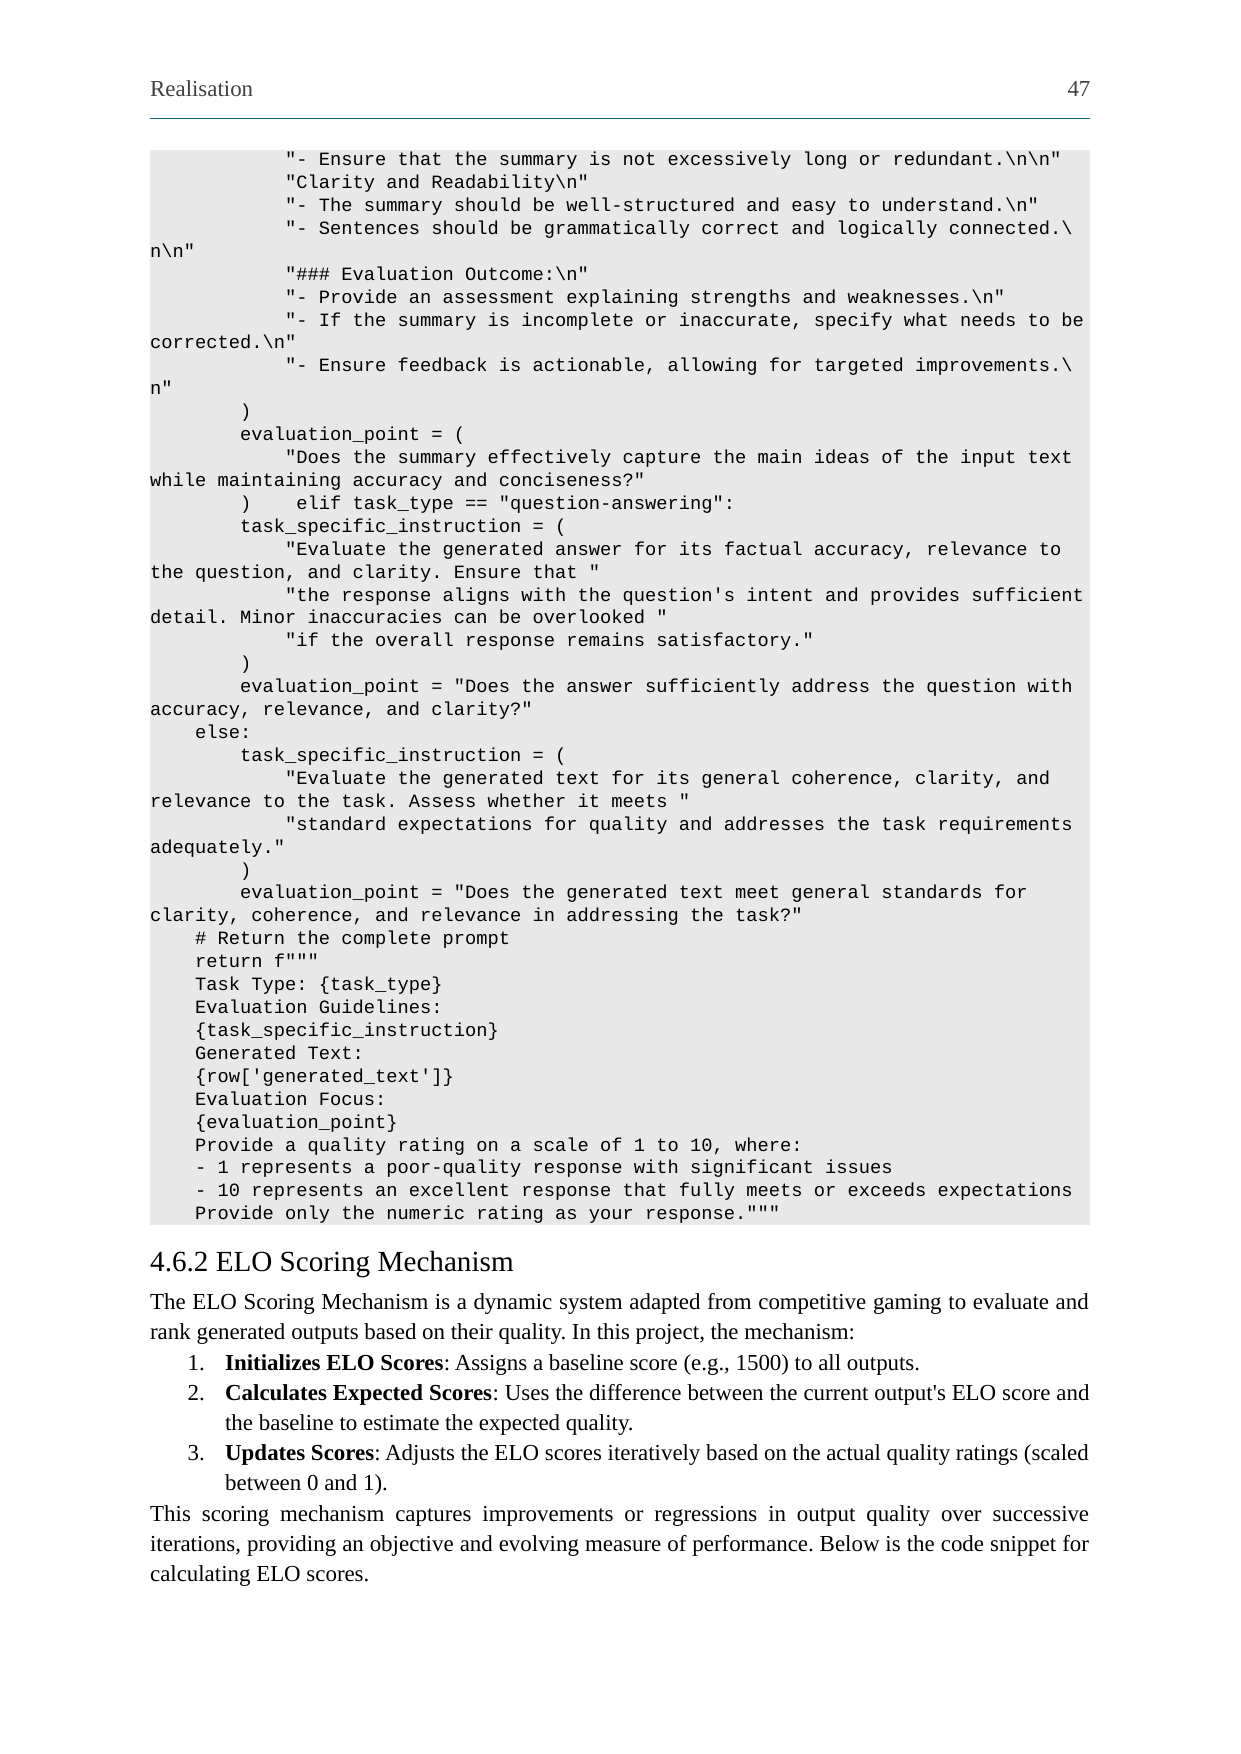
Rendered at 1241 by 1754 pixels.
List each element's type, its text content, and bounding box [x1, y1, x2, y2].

text {row['generated_text']} [150, 1067, 1090, 1088]
text Task Type: {task_type} [150, 975, 1090, 996]
text Provide only the numeric rating as your response.""" [150, 1204, 1090, 1225]
text return f""" [150, 952, 1090, 973]
list Initializes ELO Scores: Assigns a baseline score (e.g., 1500) to all outputs. [187, 1349, 1090, 1375]
text {evaluation_point} [150, 1112, 1090, 1134]
text Evaluation Focus: [150, 1089, 1090, 1111]
text This scoring mechanism captures improvements or regressions in output quality over successive iterations, providing an objective and evolving measure of performance. Below is the code snippet for calculating ELO scores. [150, 1500, 1090, 1586]
text - 10 represents an excellent response that fully meets or exceeds expectations [150, 1181, 1090, 1202]
text ) [150, 654, 1090, 675]
text "the response aligns with the question's intent and provides sufficient detail. Minor inaccuracies can be overlooked " [150, 585, 1090, 629]
text # Return the complete prompt [150, 929, 1090, 950]
text - 1 represents a poor-quality response with significant issues [150, 1158, 1090, 1179]
list Updates Scores: Adjusts the ELO scores iteratively based on the actual quality ratings (scaled between 0 and 1). [187, 1439, 1090, 1496]
text evaluation_point = ( [150, 425, 1090, 446]
text evaluation_point = "Does the generated text meet general standards for clarity, coherence, and relevance in addressing the task?" [150, 883, 1090, 927]
text "Clarity and Readability\n" [150, 173, 1090, 194]
text "standard expectations for quality and addresses the task requirements adequately." [150, 814, 1090, 859]
text Evaluation Guidelines: [150, 998, 1090, 1019]
text task_specific_instruction = ( [150, 517, 1090, 538]
text "- Ensure that the summary is not excessively long or redundant.\n\n" [150, 150, 1090, 171]
text "- The summary should be well-structured and easy to understand.\n" [150, 196, 1090, 217]
text "- Sentences should be grammatically correct and logically connected.\n\n" [150, 219, 1090, 263]
text else: [150, 723, 1090, 744]
text "Evaluate the generated answer for its factual accuracy, relevance to the question, and clarity. Ensure that " [150, 539, 1090, 584]
text ) [150, 402, 1090, 423]
text ) elif task_type == "question-answering": [150, 494, 1090, 515]
text "### Evaluation Outcome:\n" [150, 264, 1090, 286]
subtitle 4.6.2 ELO Scoring Mechanism [150, 1244, 1090, 1277]
text "- If the summary is incomplete or inaccurate, specify what needs to be corrected.\n" [150, 310, 1090, 354]
text Generated Text: [150, 1044, 1090, 1065]
text The ELO Scoring Mechanism is a dynamic system adapted from competitive gaming to evaluate and rank generated outputs based on their quality. In this project, the mechanism: [150, 1288, 1090, 1345]
text "Does the summary effectively capture the main ideas of the input text while maintaining accuracy and conciseness?" [150, 448, 1090, 492]
text "- Provide an assessment explaining strengths and weaknesses.\n" [150, 287, 1090, 309]
text task_specific_instruction = ( [150, 746, 1090, 767]
text evaluation_point = "Does the answer sufficiently address the question with accuracy, relevance, and clarity?" [150, 677, 1090, 721]
list Calculates Expected Scores: Uses the difference between the current output's ELO score and the baseline to estimate the expected quality. [187, 1379, 1090, 1435]
text ) [150, 860, 1090, 882]
text "- Ensure feedback is actionable, allowing for targeted improvements.\n" [150, 356, 1090, 400]
text "Evaluate the generated text for its general coherence, clarity, and relevance to the task. Assess whether it meets " [150, 769, 1090, 813]
text Provide a quality rating on a scale of 1 to 10, where: [150, 1135, 1090, 1157]
text {task_specific_instruction} [150, 1021, 1090, 1042]
text "if the overall response remains satisfactory." [150, 631, 1090, 652]
